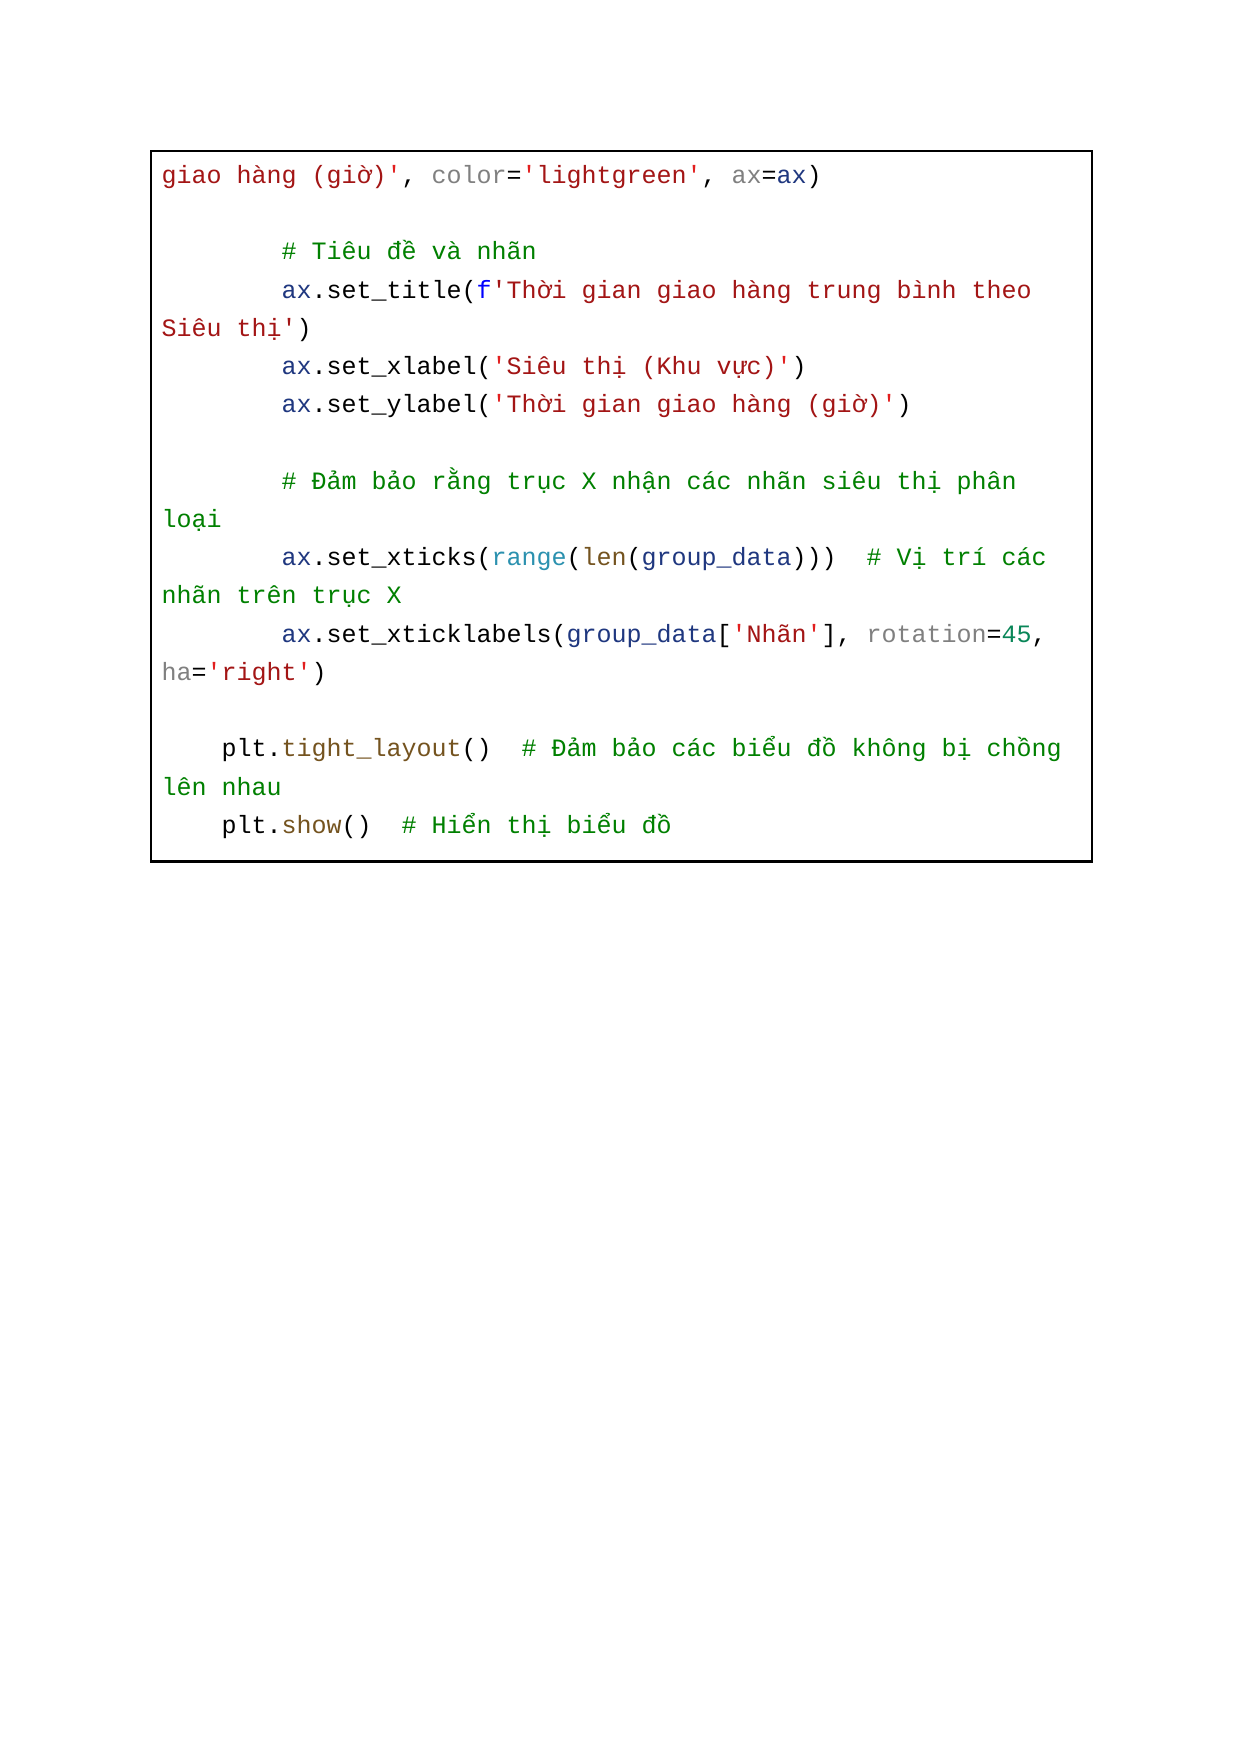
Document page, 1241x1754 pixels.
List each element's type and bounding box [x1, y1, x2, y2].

table_header [152, 152, 1091, 860]
